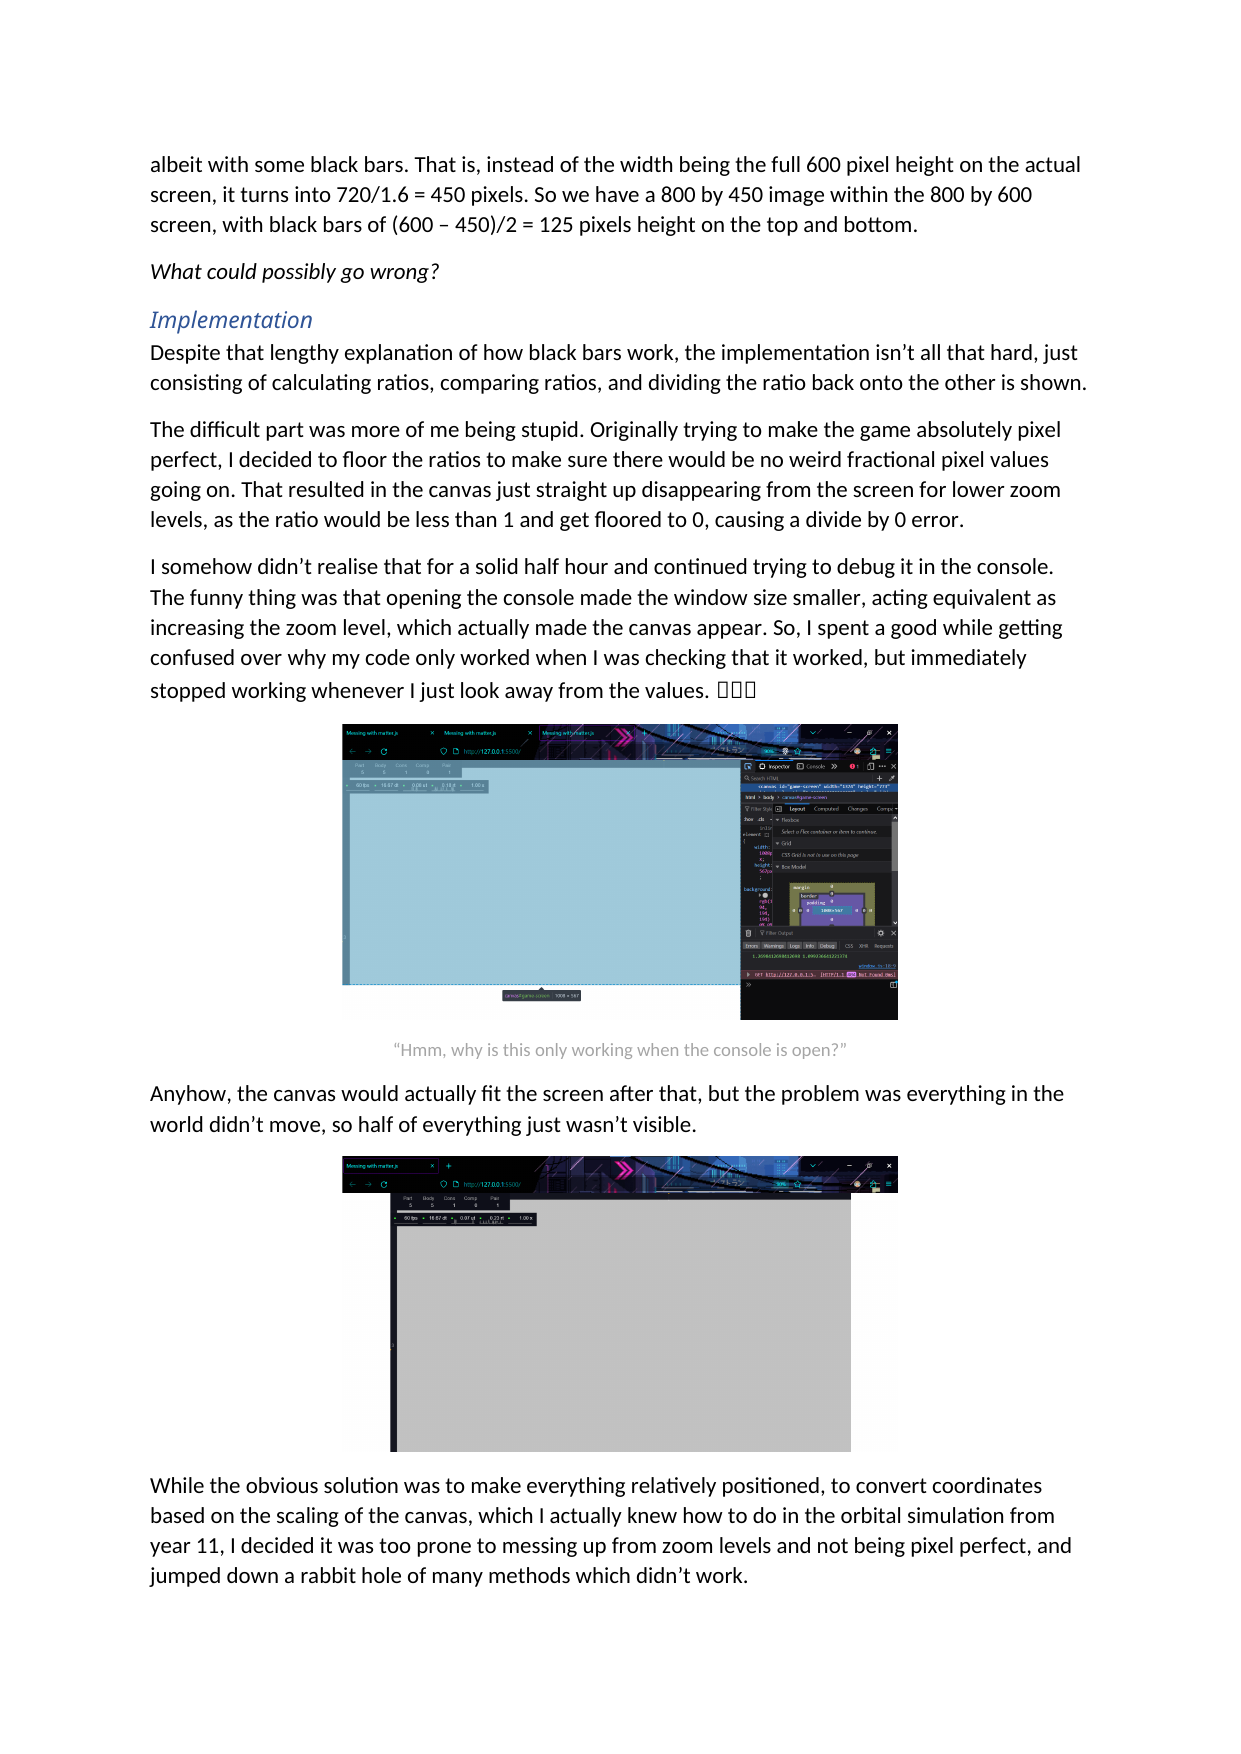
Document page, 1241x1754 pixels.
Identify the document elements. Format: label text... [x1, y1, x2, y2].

text What could possibly go wrong? [150, 257, 1090, 285]
text The difficult part was more of me being stupid. Originally trying to make the game absolutely pixel perfect, I decided to floor the ratios to make sure there would be no weird fractional pixel values going on. That resulted in the canvas just straight up disappearing from the screen for lower zoom levels, as the ratio would be less than 1 and get floored to 0, causing a divide by 0 error. [150, 415, 1090, 534]
text “Hmm, why is this only working when the console is open?” [150, 1038, 1090, 1061]
picture [342, 724, 898, 1020]
subtitle Implementation [150, 304, 1090, 335]
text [150, 150, 1090, 238]
text I somehow didn’t realise that for a solid half hour and continued trying to debug it in the console. The funny thing was that opening the console made the window size smaller, acting equivalent as increasing the zoom level, which actually made the canvas appear. So, I spent a good while getting confused over why my code only worked when I was checking that it worked, but immediately stopped working whenever I just look away from the values. [150, 552, 1090, 705]
text Despite that lengthy explanation of how black bars work, the implementation isn’t all that hard, just consisting of calculating ratios, comparing ratios, and dividing the ratio back onto the other is shown. [150, 338, 1090, 396]
text Anyhow, the canvas would actually fit the screen after that, but the problem was everything in the world didn’t move, so half of everything just wasn’t visible. [150, 1079, 1090, 1138]
picture [342, 1156, 898, 1452]
text While the obvious solution was to make everything relatively positioned, to convert coordinates based on the scaling of the canvas, which I actually knew how to do in the orbital simulation from year 11, I decided it was too prone to messing up from zoom levels and not being pixel perfect, and jumped down a rabbit hole of many methods which didn’t work. [150, 1471, 1090, 1589]
